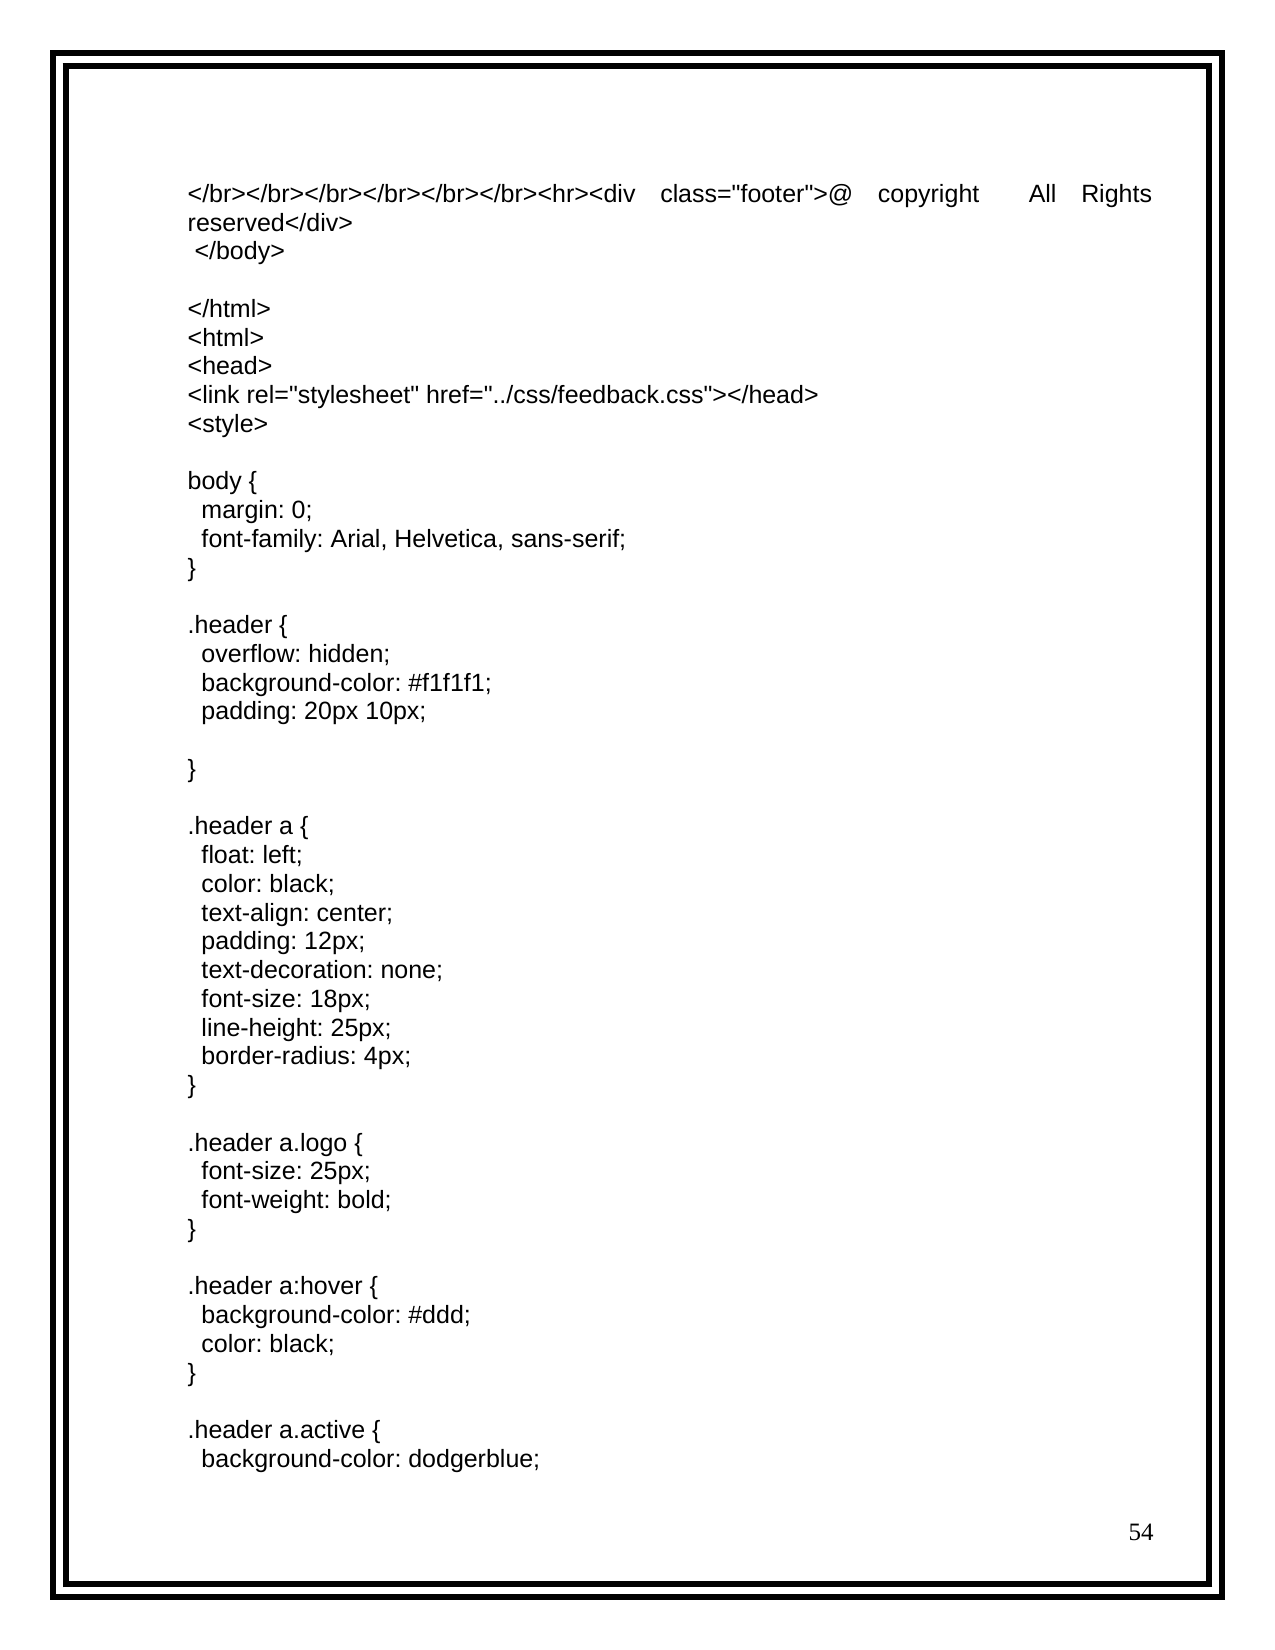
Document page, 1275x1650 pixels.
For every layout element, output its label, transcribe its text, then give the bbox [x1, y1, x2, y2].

text <link rel="stylesheet" href="../css/feedback.css"></head> [187, 380, 1153, 409]
text } [187, 552, 1153, 581]
text .header a:hover { [187, 1271, 1153, 1300]
text overflow: hidden; [187, 639, 1153, 667]
text color: black; [187, 1329, 1153, 1357]
text } [187, 1357, 1153, 1386]
text <head> [187, 351, 1153, 380]
text .header { [187, 610, 1153, 639]
text text-align: center; [187, 897, 1153, 926]
text </body> [187, 236, 1153, 265]
text padding: 12px; [187, 926, 1153, 955]
text </html> [187, 294, 1153, 322]
text background-color: dodgerblue; [187, 1444, 1153, 1472]
text border-radius: 4px; [187, 1041, 1153, 1070]
text <html> [187, 322, 1153, 351]
text padding: 20px 10px; [187, 696, 1153, 725]
text .header a.active { [187, 1415, 1153, 1444]
text .header a { [187, 811, 1153, 840]
text } [187, 1070, 1153, 1099]
text color: black; [187, 869, 1153, 897]
text <style> [187, 409, 1153, 437]
text font-size: 18px; [187, 984, 1153, 1012]
text } [187, 754, 1153, 782]
text float: left; [187, 840, 1153, 869]
text font-size: 25px; [187, 1156, 1153, 1185]
text margin: 0; [187, 495, 1153, 524]
text font-weight: bold; [187, 1185, 1153, 1214]
text background-color: #ddd; [187, 1300, 1153, 1329]
text body { [187, 466, 1153, 495]
text </br></br></br></br></br></br><hr><div class="footer">@ copyright All Rights reserved</div> [187, 179, 1153, 236]
text background-color: #f1f1f1; [187, 667, 1153, 696]
text .header a.logo { [187, 1127, 1153, 1156]
text font-family: Arial, Helvetica, sans-serif; [187, 524, 1153, 552]
text } [187, 1214, 1153, 1242]
text text-decoration: none; [187, 955, 1153, 984]
text line-height: 25px; [187, 1012, 1153, 1041]
